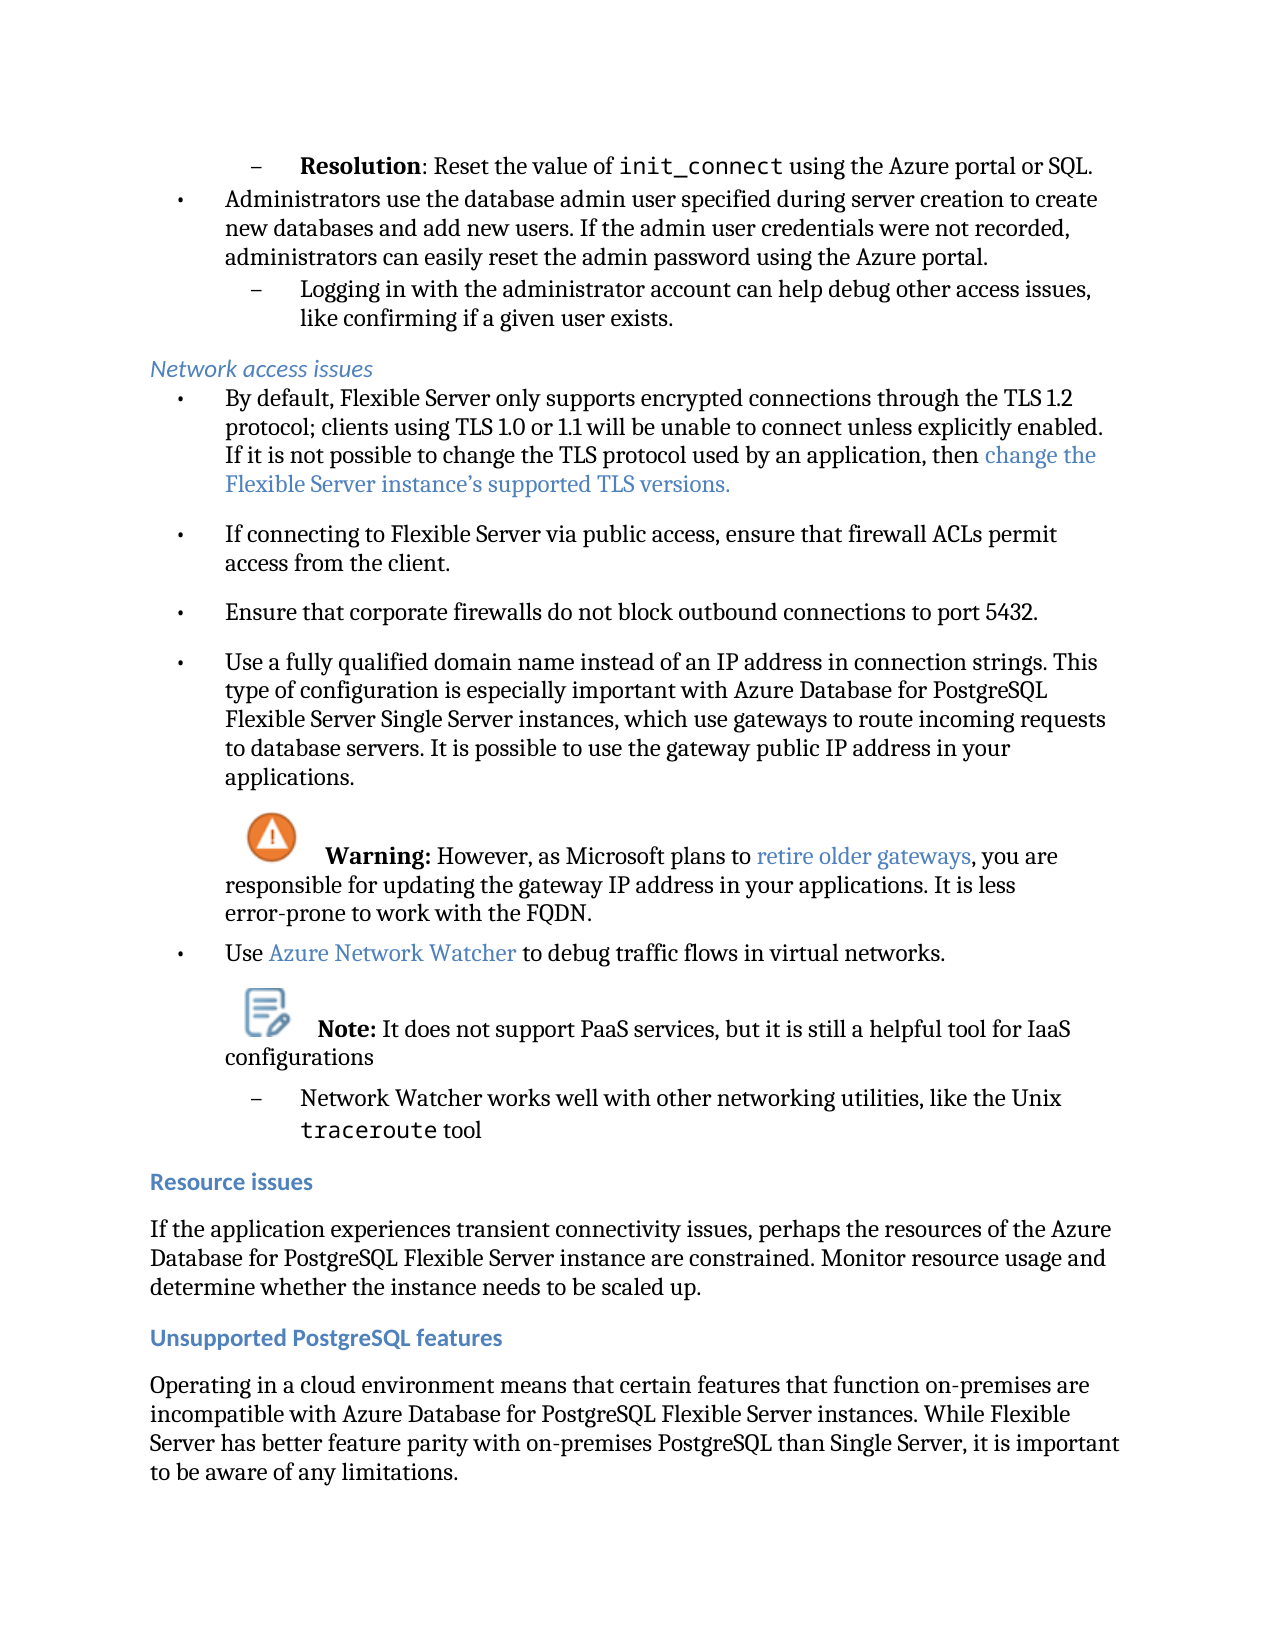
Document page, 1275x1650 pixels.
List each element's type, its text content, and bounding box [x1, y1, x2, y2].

list Administrators use the database admin user specified during server creation to create new databases and add new users. If the admin user credentials were not recorded, administrators can easily reset the admin password using the Azure portal. [175, 185, 1125, 271]
subtitle Unsupported PostgreSQL features [150, 1322, 1125, 1353]
list Resolution: Reset the value of init_connect using the Azure portal or SQL. [250, 150, 1125, 181]
picture [243, 812, 301, 865]
list Logging in with the administrator account can help debug other access issues, like confirming if a given user exists. [250, 275, 1125, 332]
list Use a fully qualified domain name instead of an IP address in connection strings. This type of configuration is especially important with Azure Database for PostgreSQL Flexible Server Single Server instances, which use gateways to route incoming requests to database servers. It is possible to use the gateway public IP address in your applications. [175, 648, 1125, 791]
list Warning: However, as Microsoft plans to retire older gateways, you are responsible for updating the gateway IP address in your applications. It is less error-prone to work with the FQDN. [175, 812, 1075, 928]
list Ensure that corporate firewalls do not block outbound connections to port 5432. [175, 598, 1125, 627]
picture [243, 988, 293, 1037]
text Operating in a cloud environment means that certain features that function on-premises are incompatible with Azure Database for PostgreSQL Flexible Server instances. While Flexible Server has better feature parity with on-premises PostgreSQL than Single Server, it is important to be aware of any limitations. [150, 1371, 1125, 1486]
list If connecting to Flexible Server via public access, ensure that firewall ACLs permit access from the client. [175, 520, 1125, 577]
subtitle Network access issues [150, 353, 1125, 384]
list By default, Flexible Server only supports encrypted connections through the TLS 1.2 protocol; clients using TLS 1.0 or 1.1 will be unable to connect unless explicitly enabled. If it is not possible to change the TLS protocol used by an application, then change the Flexible Server instance’s supported TLS versions. [175, 384, 1125, 499]
list Note: It does not support PaaS services, but it is still a helpful tool for IaaS configurations [175, 988, 1075, 1072]
subtitle Resource issues [150, 1166, 1125, 1196]
list Network Watcher works well with other networking utilities, like the Unix traceroute tool [250, 1082, 1125, 1145]
list Use Azure Network Watcher to debug traffic flows in virtual networks. [175, 938, 1125, 967]
text If the application experiences transient connectivity issues, perhaps the resources of the Azure Database for PostgreSQL Flexible Server instance are constrained. Monitor resource usage and determine whether the instance needs to be scaled up. [150, 1215, 1125, 1301]
